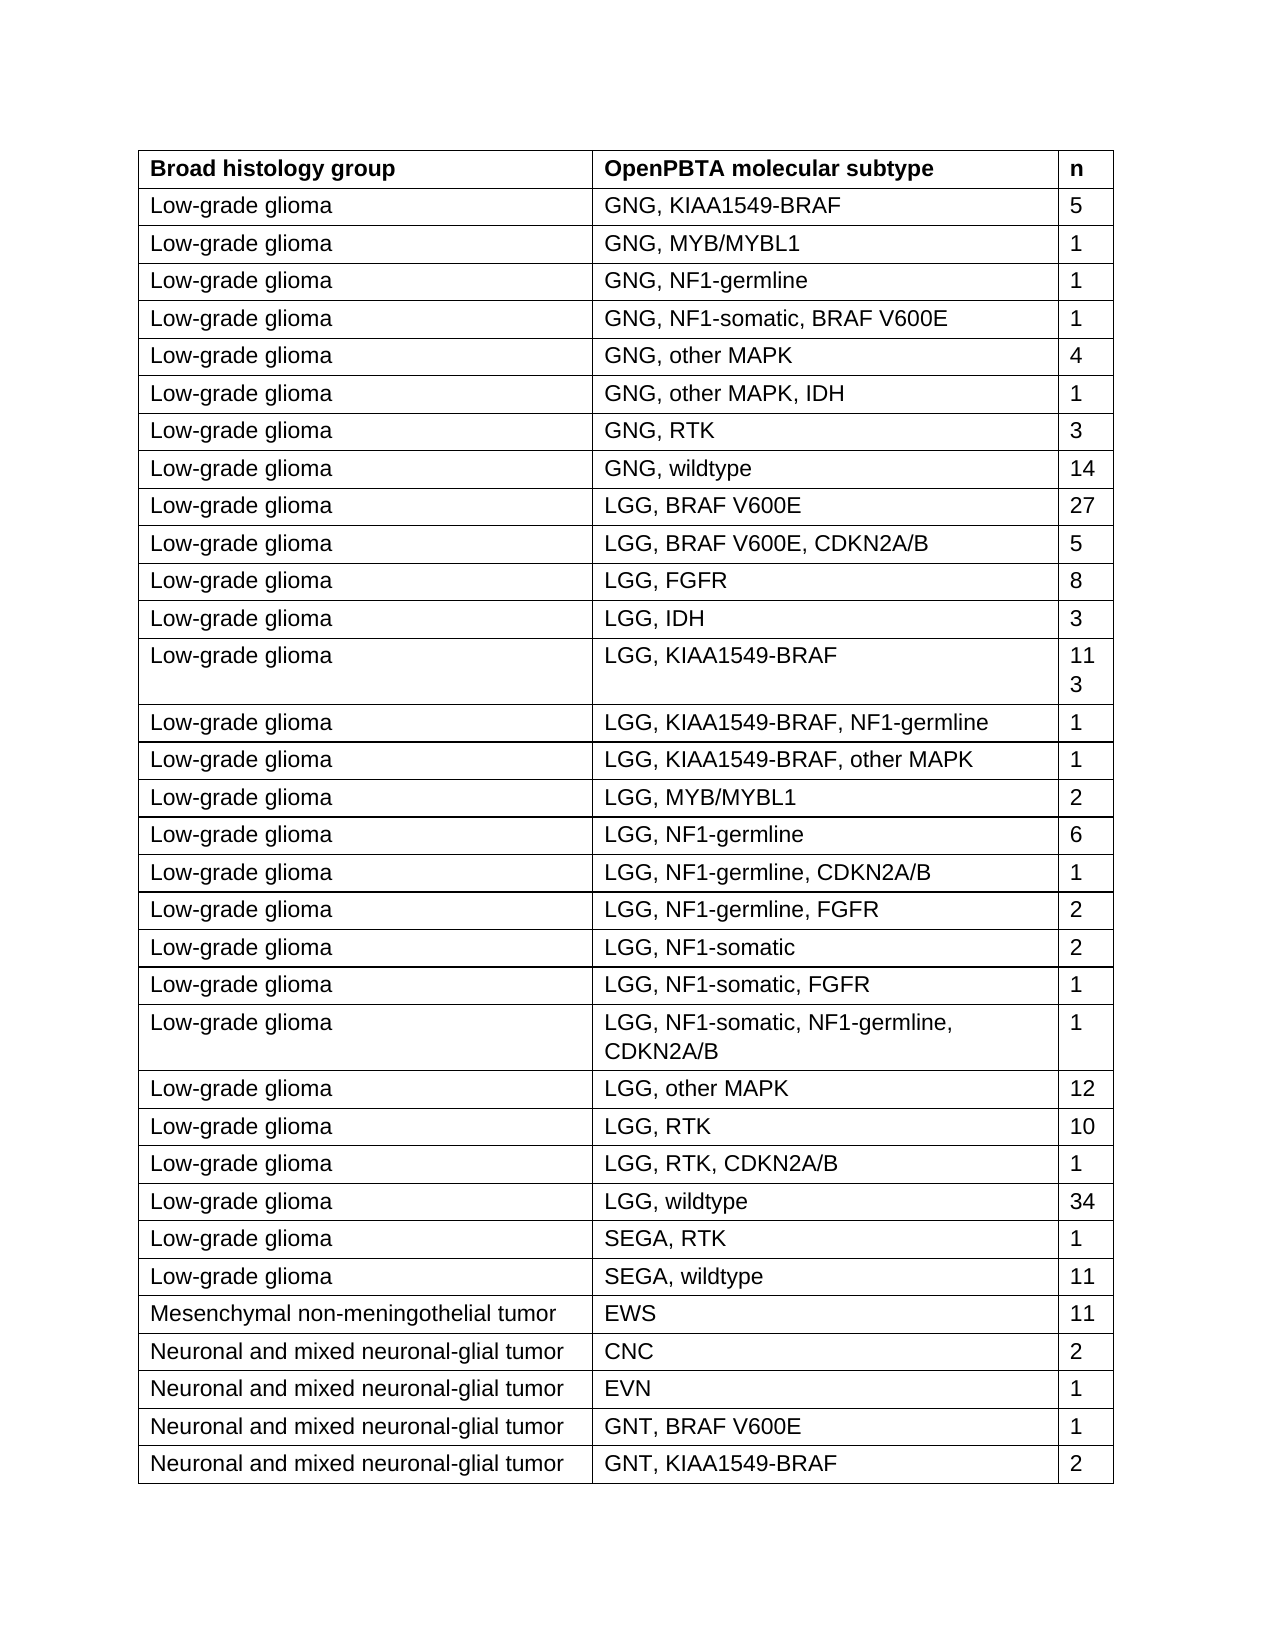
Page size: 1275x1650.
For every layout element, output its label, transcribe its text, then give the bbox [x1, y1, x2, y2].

table_cell Mesenchymal non-meningothelial tumor [139, 1296, 592, 1333]
table_cell Low-grade glioma [139, 489, 592, 525]
table_cell 14 [1059, 451, 1113, 487]
table_cell Low-grade glioma [139, 1259, 592, 1295]
table_cell Low-grade glioma [139, 564, 592, 600]
table_cell 1 [1059, 705, 1113, 741]
table_cell LGG, NF1-germline [593, 818, 1058, 854]
table_cell 2 [1059, 780, 1113, 816]
table_cell Low-grade glioma [139, 743, 592, 779]
table_cell GNG, NF1-germline [593, 264, 1058, 300]
table_cell Low-grade glioma [139, 189, 592, 225]
table_cell 2 [1059, 930, 1113, 966]
table_cell Neuronal and mixed neuronal-glial tumor [139, 1371, 592, 1408]
table_cell LGG, KIAA1549-BRAF, NF1-germline [593, 705, 1058, 741]
table_cell GNG, other MAPK [593, 339, 1058, 375]
table_cell 34 [1059, 1184, 1113, 1220]
table_cell 3 [1059, 414, 1113, 450]
table_cell Low-grade glioma [139, 1005, 592, 1070]
table_cell Low-grade glioma [139, 930, 592, 966]
table_cell GNT, KIAA1549-BRAF [593, 1446, 1058, 1483]
table_cell Low-grade glioma [139, 968, 592, 1004]
table_cell LGG, IDH [593, 601, 1058, 637]
table_cell 6 [1059, 818, 1113, 854]
table_cell 11 [1059, 1259, 1113, 1295]
table_cell 8 [1059, 564, 1113, 600]
table_cell Low-grade glioma [139, 1184, 592, 1220]
table_cell EWS [593, 1296, 1058, 1333]
table_cell Low-grade glioma [139, 414, 592, 450]
table_cell Low-grade glioma [139, 893, 592, 929]
table_cell 2 [1059, 1446, 1113, 1483]
table_cell Low-grade glioma [139, 264, 592, 300]
table_cell Neuronal and mixed neuronal-glial tumor [139, 1334, 592, 1370]
table_cell Low-grade glioma [139, 1146, 592, 1183]
table_header Broad histology group [139, 151, 592, 187]
table_cell EVN [593, 1371, 1058, 1408]
table_cell Neuronal and mixed neuronal-glial tumor [139, 1409, 592, 1445]
table_cell Low-grade glioma [139, 1109, 592, 1145]
table_cell 1 [1059, 1409, 1113, 1445]
table_cell Low-grade glioma [139, 339, 592, 375]
table_cell Low-grade glioma [139, 376, 592, 412]
table_cell Neuronal and mixed neuronal-glial tumor [139, 1446, 592, 1483]
table_cell Low-grade glioma [139, 526, 592, 562]
table_cell Low-grade glioma [139, 601, 592, 637]
table_cell Low-grade glioma [139, 226, 592, 262]
table_cell 1 [1059, 226, 1113, 262]
table_cell 2 [1059, 1334, 1113, 1370]
table_header OpenPBTA molecular subtype [593, 151, 1058, 187]
table_cell 1 [1059, 301, 1113, 337]
table_cell Low-grade glioma [139, 818, 592, 854]
table_cell GNG, KIAA1549-BRAF [593, 189, 1058, 225]
table_cell GNG, NF1-somatic, BRAF V600E [593, 301, 1058, 337]
table_cell 113 [1059, 639, 1113, 704]
table_header n [1059, 151, 1113, 187]
table_cell Low-grade glioma [139, 301, 592, 337]
table_cell 2 [1059, 893, 1113, 929]
table_cell Low-grade glioma [139, 639, 592, 704]
table_cell 1 [1059, 264, 1113, 300]
table_cell GNG, other MAPK, IDH [593, 376, 1058, 412]
table_cell GNT, BRAF V600E [593, 1409, 1058, 1445]
table_cell SEGA, RTK [593, 1221, 1058, 1258]
table_cell 11 [1059, 1296, 1113, 1333]
table_cell LGG, NF1-somatic, NF1-germline, CDKN2A/B [593, 1005, 1058, 1070]
table_cell LGG, KIAA1549-BRAF [593, 639, 1058, 704]
table_cell 1 [1059, 968, 1113, 1004]
table_cell GNG, RTK [593, 414, 1058, 450]
table_cell 4 [1059, 339, 1113, 375]
table_cell LGG, FGFR [593, 564, 1058, 600]
table_cell LGG, NF1-germline, CDKN2A/B [593, 855, 1058, 891]
table_cell 12 [1059, 1071, 1113, 1108]
table_cell 1 [1059, 1371, 1113, 1408]
table_cell Low-grade glioma [139, 451, 592, 487]
table_cell 10 [1059, 1109, 1113, 1145]
table_cell Low-grade glioma [139, 1071, 592, 1108]
table_cell 5 [1059, 189, 1113, 225]
table_cell LGG, NF1-germline, FGFR [593, 893, 1058, 929]
table_cell LGG, wildtype [593, 1184, 1058, 1220]
table_cell 27 [1059, 489, 1113, 525]
table_cell Low-grade glioma [139, 855, 592, 891]
table_cell Low-grade glioma [139, 1221, 592, 1258]
table_cell 1 [1059, 1221, 1113, 1258]
table_cell GNG, MYB/MYBL1 [593, 226, 1058, 262]
table_cell LGG, NF1-somatic, FGFR [593, 968, 1058, 1004]
table_cell LGG, BRAF V600E [593, 489, 1058, 525]
table_cell 3 [1059, 601, 1113, 637]
table_cell 1 [1059, 1146, 1113, 1183]
table_cell CNC [593, 1334, 1058, 1370]
table_cell LGG, RTK [593, 1109, 1058, 1145]
table_cell 1 [1059, 743, 1113, 779]
table_cell 1 [1059, 855, 1113, 891]
table_cell LGG, RTK, CDKN2A/B [593, 1146, 1058, 1183]
table_cell 5 [1059, 526, 1113, 562]
table_cell LGG, KIAA1549-BRAF, other MAPK [593, 743, 1058, 779]
table_cell LGG, NF1-somatic [593, 930, 1058, 966]
table_cell Low-grade glioma [139, 705, 592, 741]
table_cell GNG, wildtype [593, 451, 1058, 487]
table_cell LGG, MYB/MYBL1 [593, 780, 1058, 816]
table_cell SEGA, wildtype [593, 1259, 1058, 1295]
table_cell LGG, other MAPK [593, 1071, 1058, 1108]
table_cell 1 [1059, 1005, 1113, 1070]
table_cell Low-grade glioma [139, 780, 592, 816]
table_cell LGG, BRAF V600E, CDKN2A/B [593, 526, 1058, 562]
table_cell 1 [1059, 376, 1113, 412]
